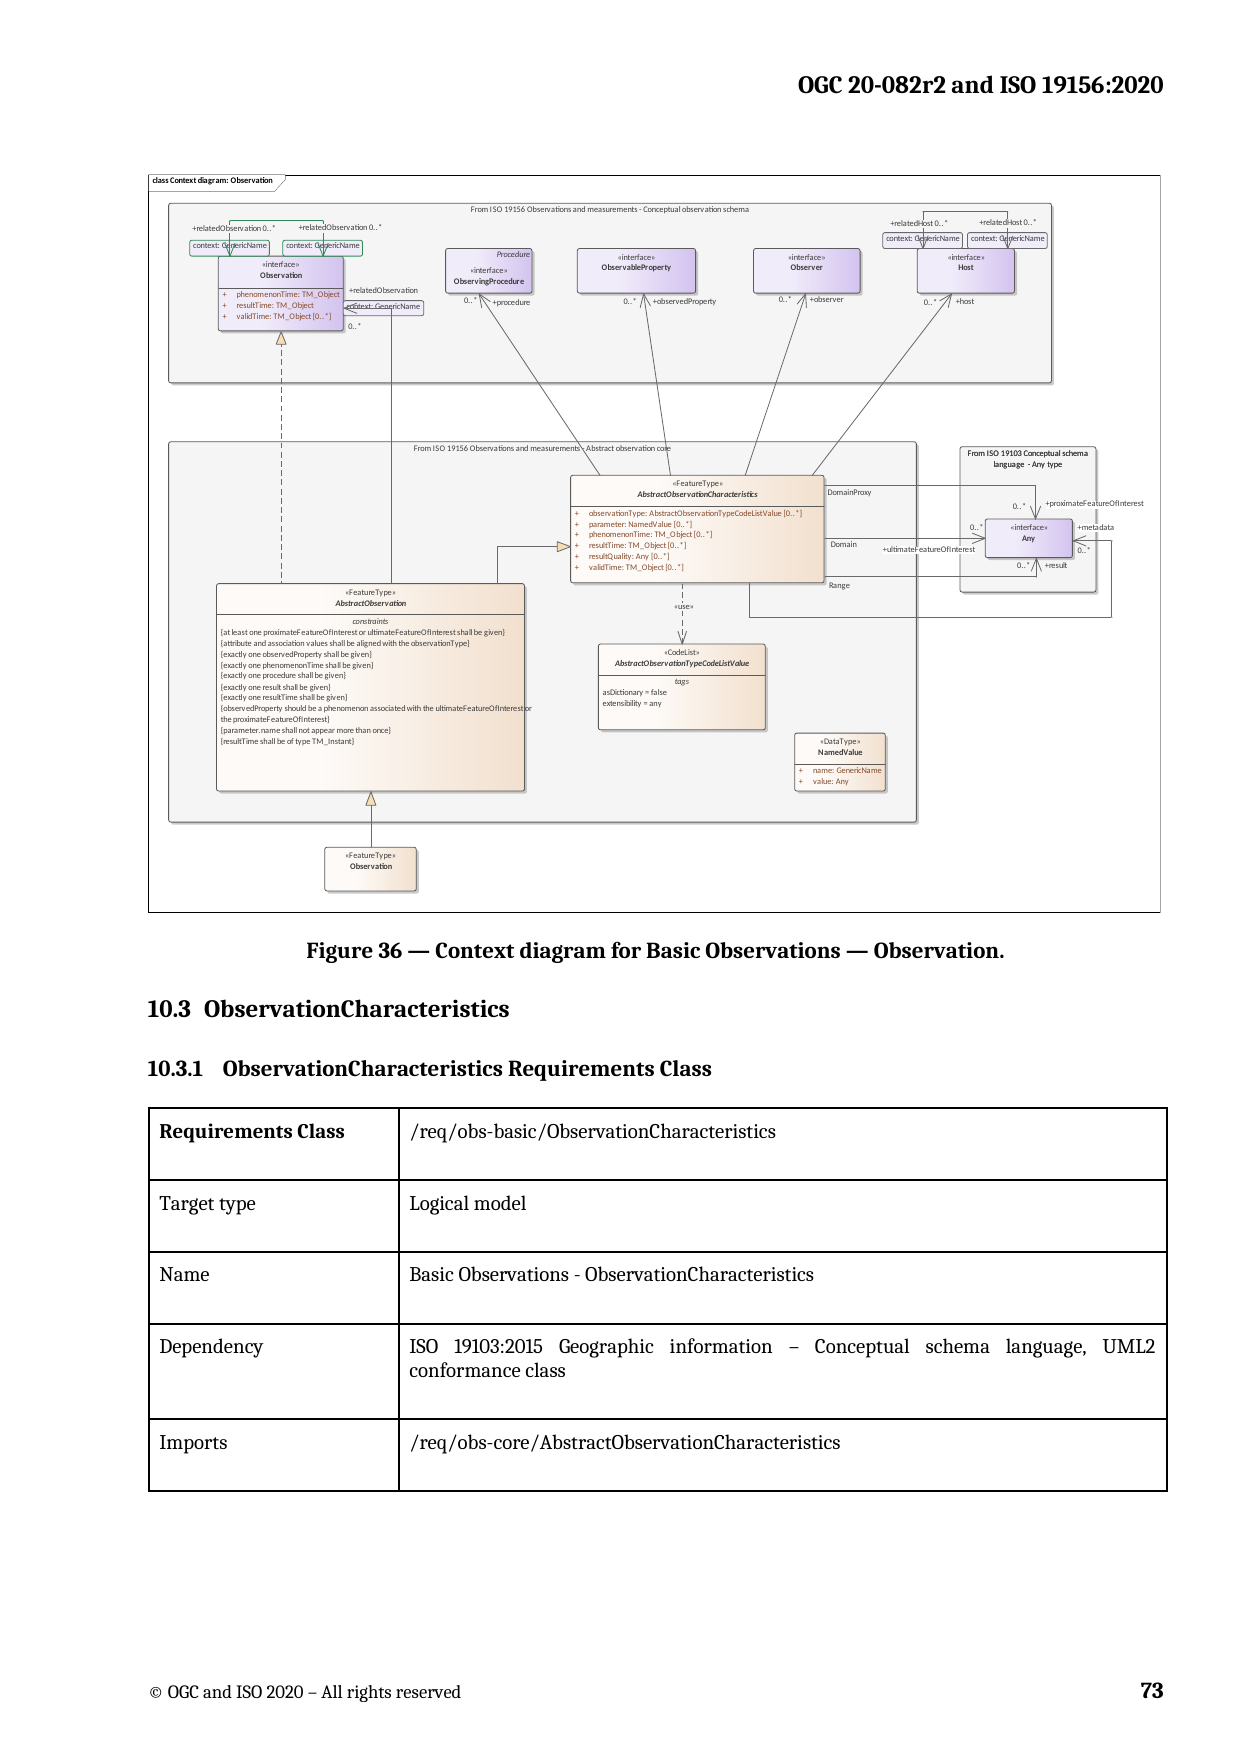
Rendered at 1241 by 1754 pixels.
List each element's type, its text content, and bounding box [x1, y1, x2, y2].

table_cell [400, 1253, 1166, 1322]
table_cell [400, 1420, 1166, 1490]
subtitle ObservationCharacteristics Requirements Class [148, 1055, 1163, 1082]
text Figure 36 — Context diagram for Basic Observations — Observation. [148, 938, 1163, 964]
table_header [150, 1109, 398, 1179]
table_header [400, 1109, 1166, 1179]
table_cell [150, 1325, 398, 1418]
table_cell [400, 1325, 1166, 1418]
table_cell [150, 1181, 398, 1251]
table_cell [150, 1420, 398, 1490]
subtitle ObservationCharacteristics [148, 995, 1163, 1024]
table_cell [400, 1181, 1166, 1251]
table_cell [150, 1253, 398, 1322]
